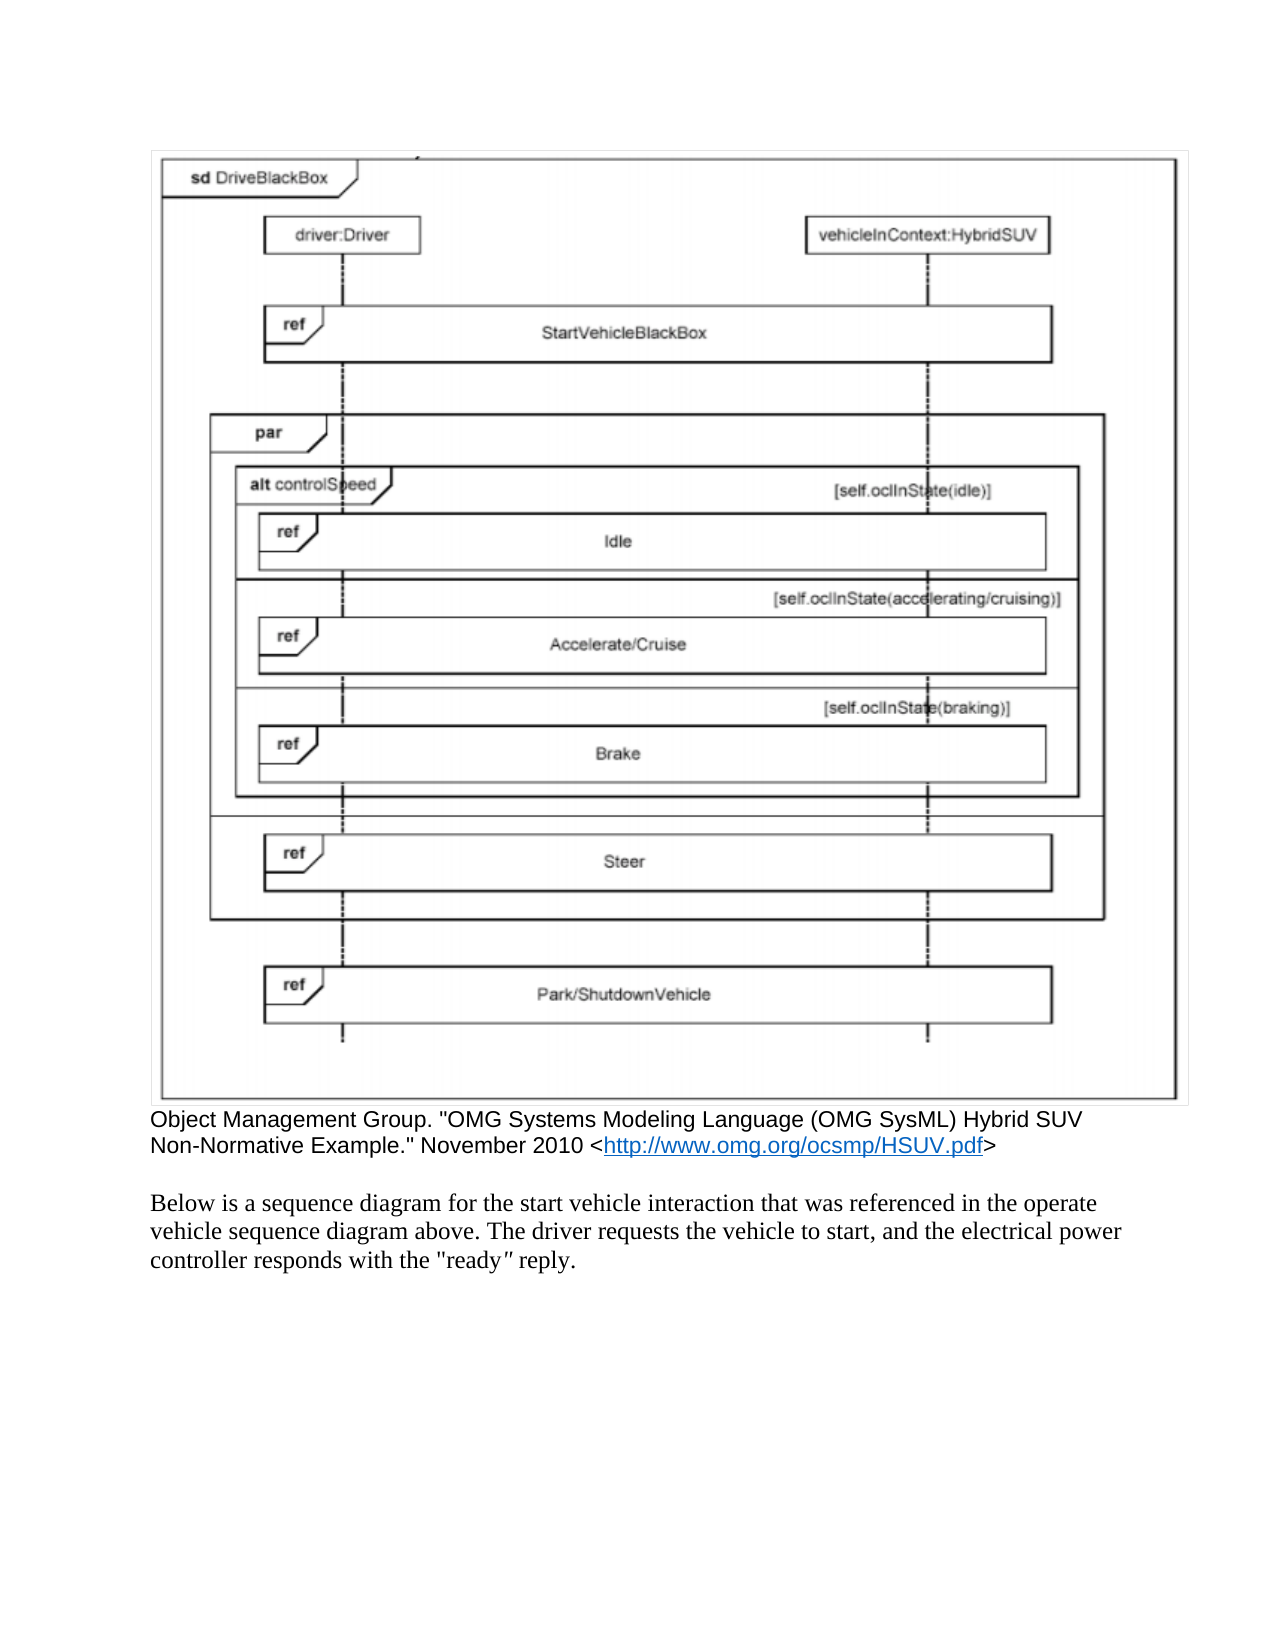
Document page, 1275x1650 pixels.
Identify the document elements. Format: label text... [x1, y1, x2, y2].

picture [150, 150, 1190, 1107]
text Object Management Group. "OMG Systems Modeling Language (OMG SysML) Hybrid SUV Non-Normative Example." November 2010 <http://www.omg.org/ocsmp/HSUV.pdf> [150, 1107, 1125, 1159]
text Below is a sequence diagram for the start vehicle interaction that was referenced in the operate vehicle sequence diagram above. The driver requests the vehicle to start, and the electrical power controller responds with the "ready" reply. [150, 1188, 1125, 1274]
